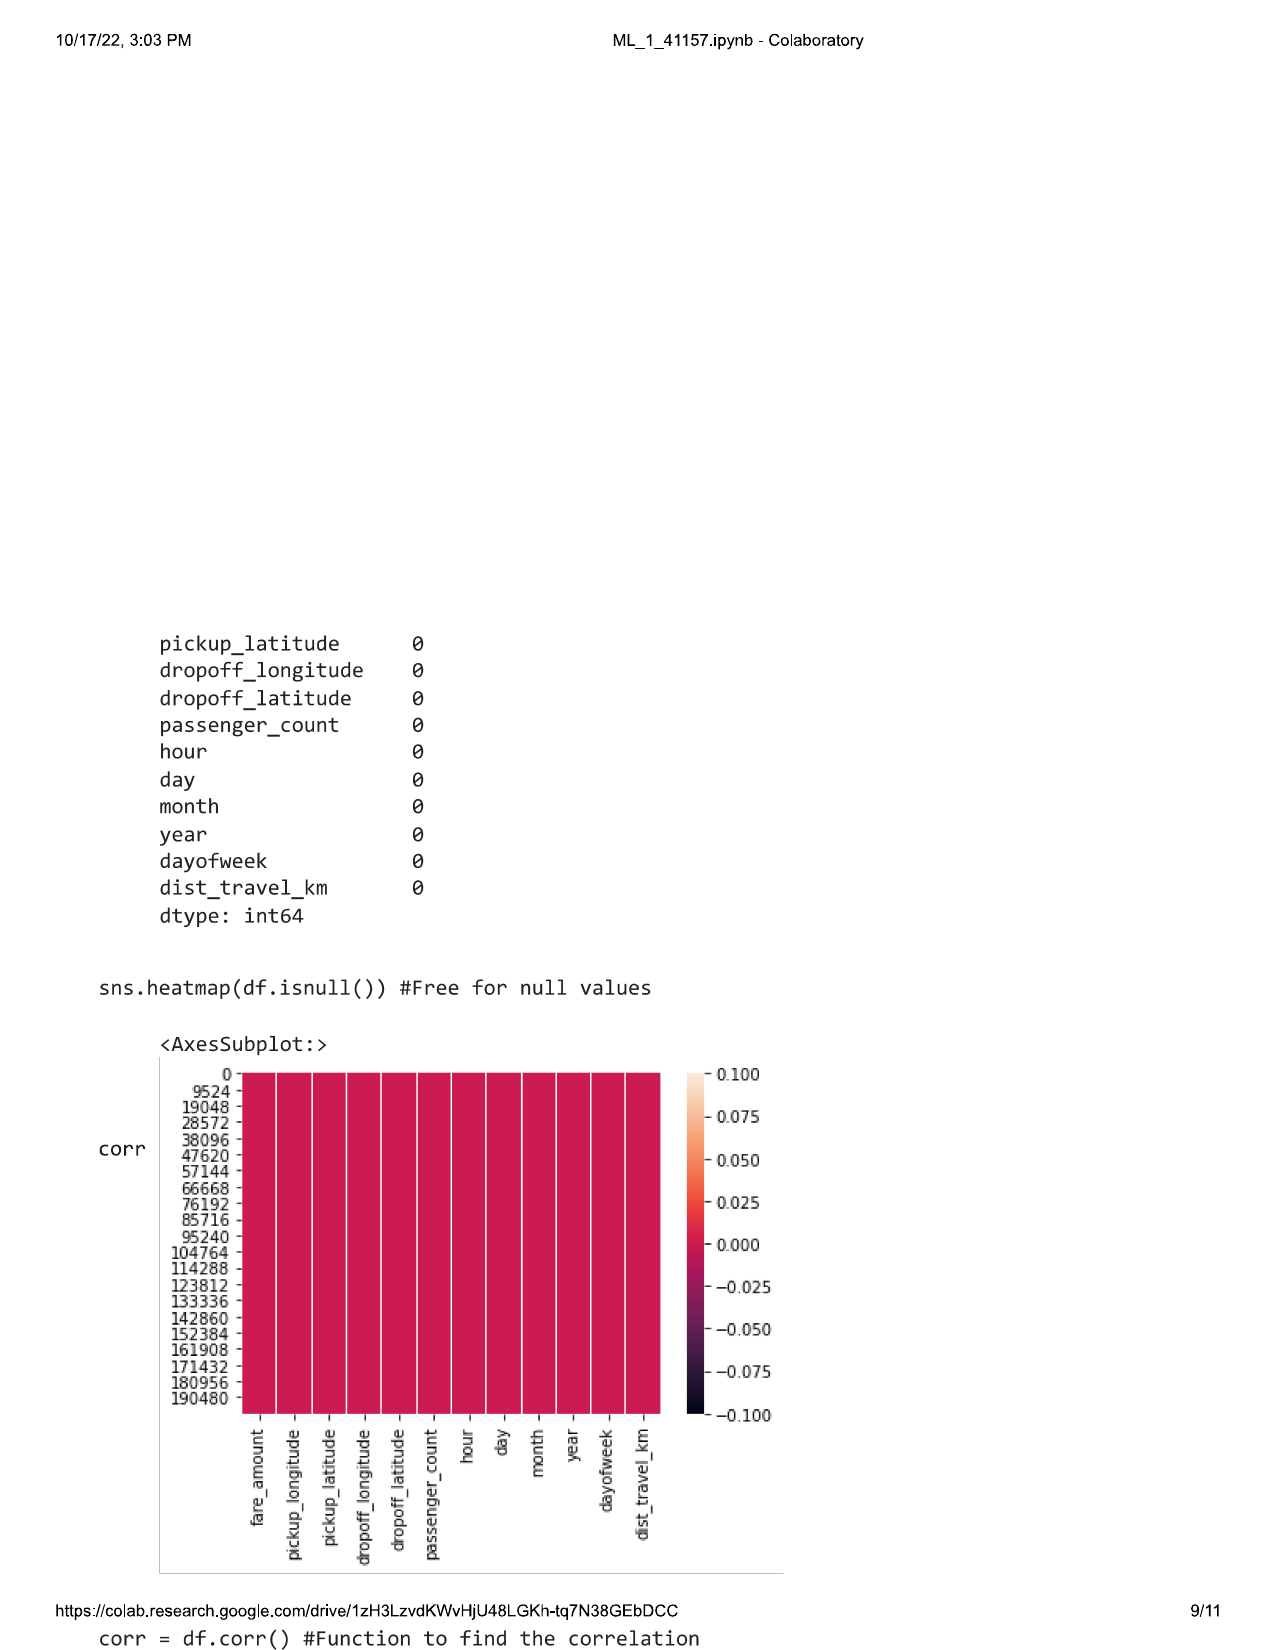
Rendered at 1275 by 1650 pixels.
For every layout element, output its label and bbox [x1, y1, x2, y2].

picture [99, 634, 784, 1650]
